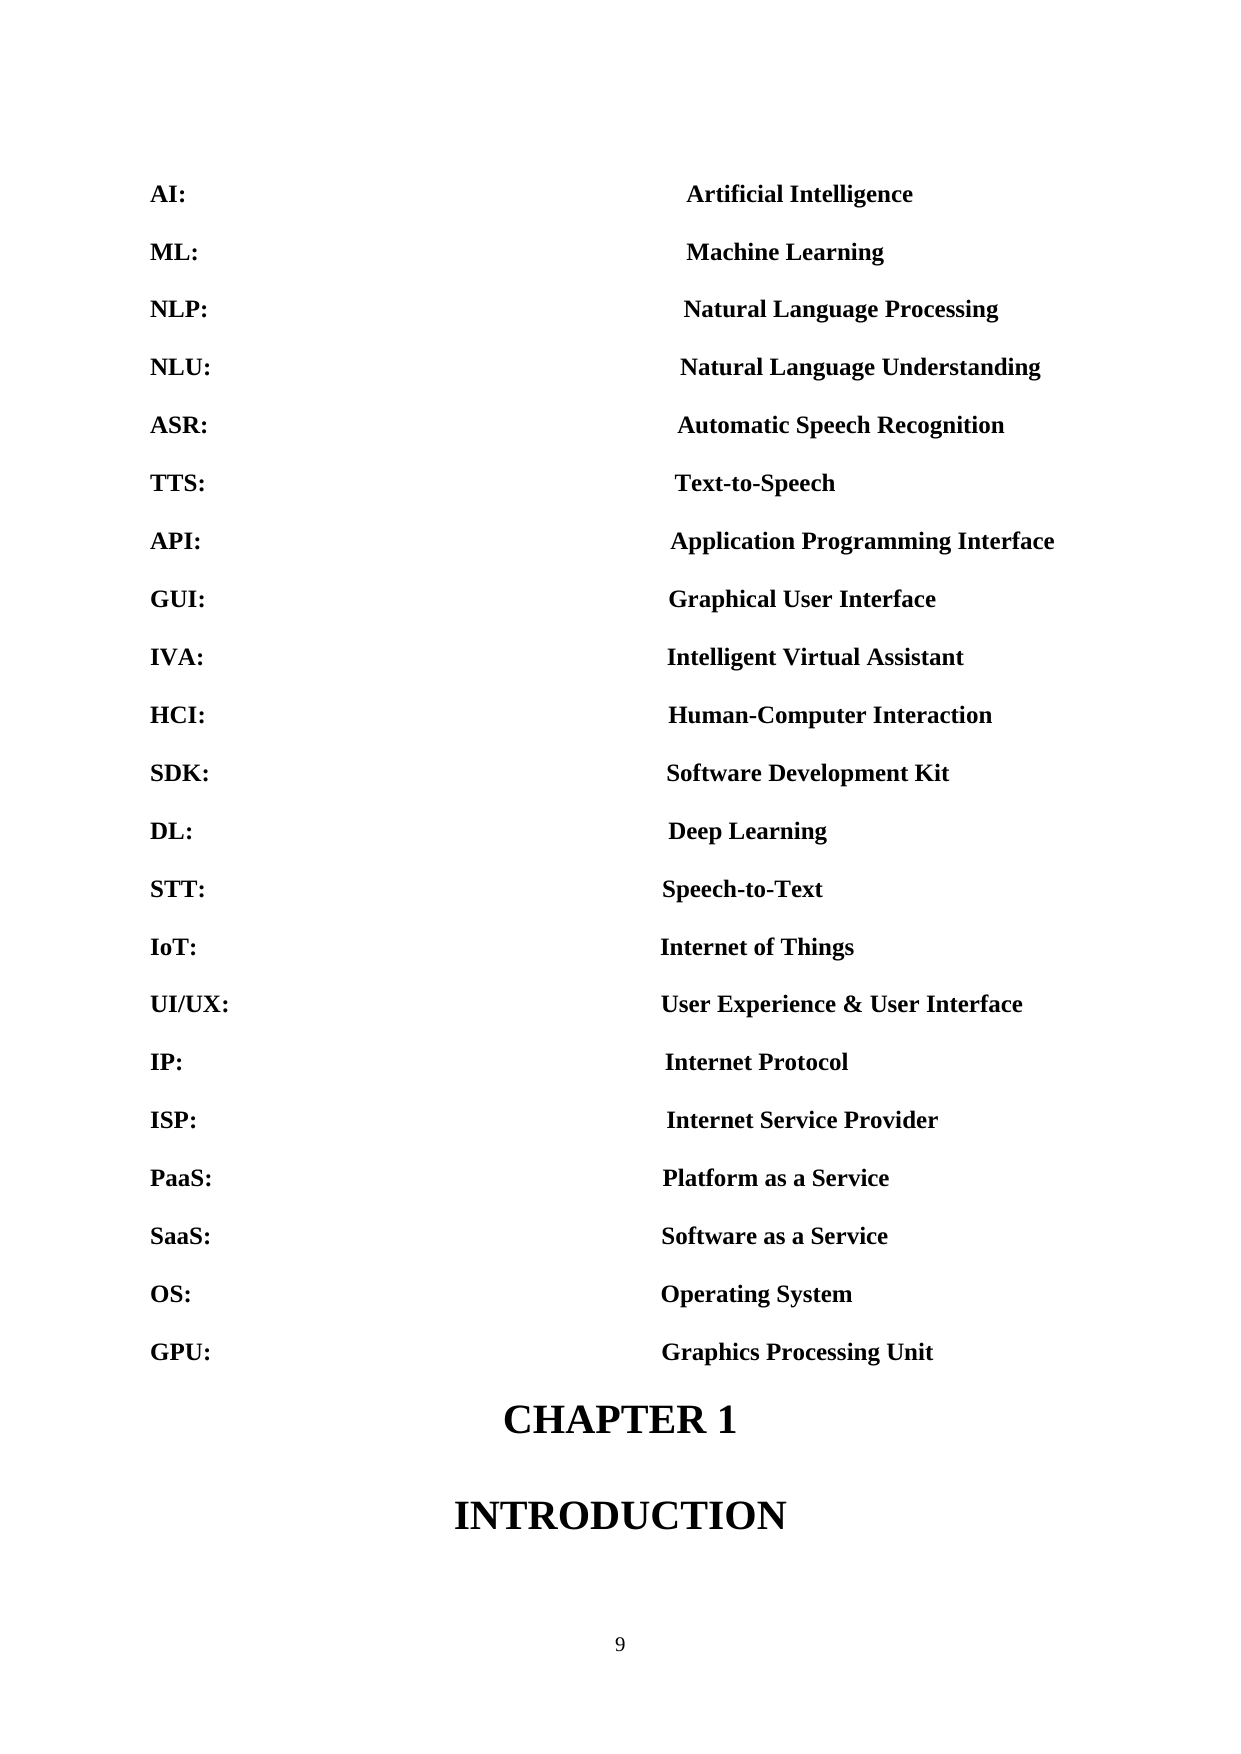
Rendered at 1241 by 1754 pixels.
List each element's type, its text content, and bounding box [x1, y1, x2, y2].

text HCI: Human-Computer Interaction​ [150, 700, 1090, 729]
text DL: Deep Learning​ [150, 816, 1090, 844]
text ML: Machine Learning​ [150, 237, 1090, 265]
text OS: Operating System​ [150, 1279, 1090, 1308]
text SDK: Software Development Kit​ [150, 758, 1090, 787]
text INTRODUCTION [150, 1491, 1090, 1539]
text AI: Artificial Intelligence [150, 179, 1090, 207]
text IP: Internet Protocol​ [150, 1047, 1090, 1076]
text STT: Speech-to-Text​ [150, 874, 1090, 902]
text ISP: Internet Service Provider [150, 1105, 1090, 1134]
text IVA: Intelligent Virtual Assistant​ [150, 642, 1090, 671]
text IoT: Internet of Things​ [150, 932, 1090, 960]
text GUI: Graphical User Interface​ [150, 584, 1090, 613]
text UI/UX: User Experience & User Interface​ [150, 989, 1090, 1018]
text CHAPTER 1 [150, 1395, 1090, 1443]
text ASR: Automatic Speech Recognition [150, 410, 1090, 439]
text API: Application Programming Interface​ [150, 526, 1090, 555]
text NLU: Natural Language Understanding [150, 352, 1090, 381]
text TTS: Text-to-Speech​ [150, 468, 1090, 497]
text NLP: Natural Language Processing​ [150, 294, 1090, 323]
text PaaS: Platform as a Service [150, 1163, 1090, 1192]
text SaaS: Software as a Service​ [150, 1221, 1090, 1250]
text GPU: Graphics Processing Unit [150, 1337, 1090, 1366]
